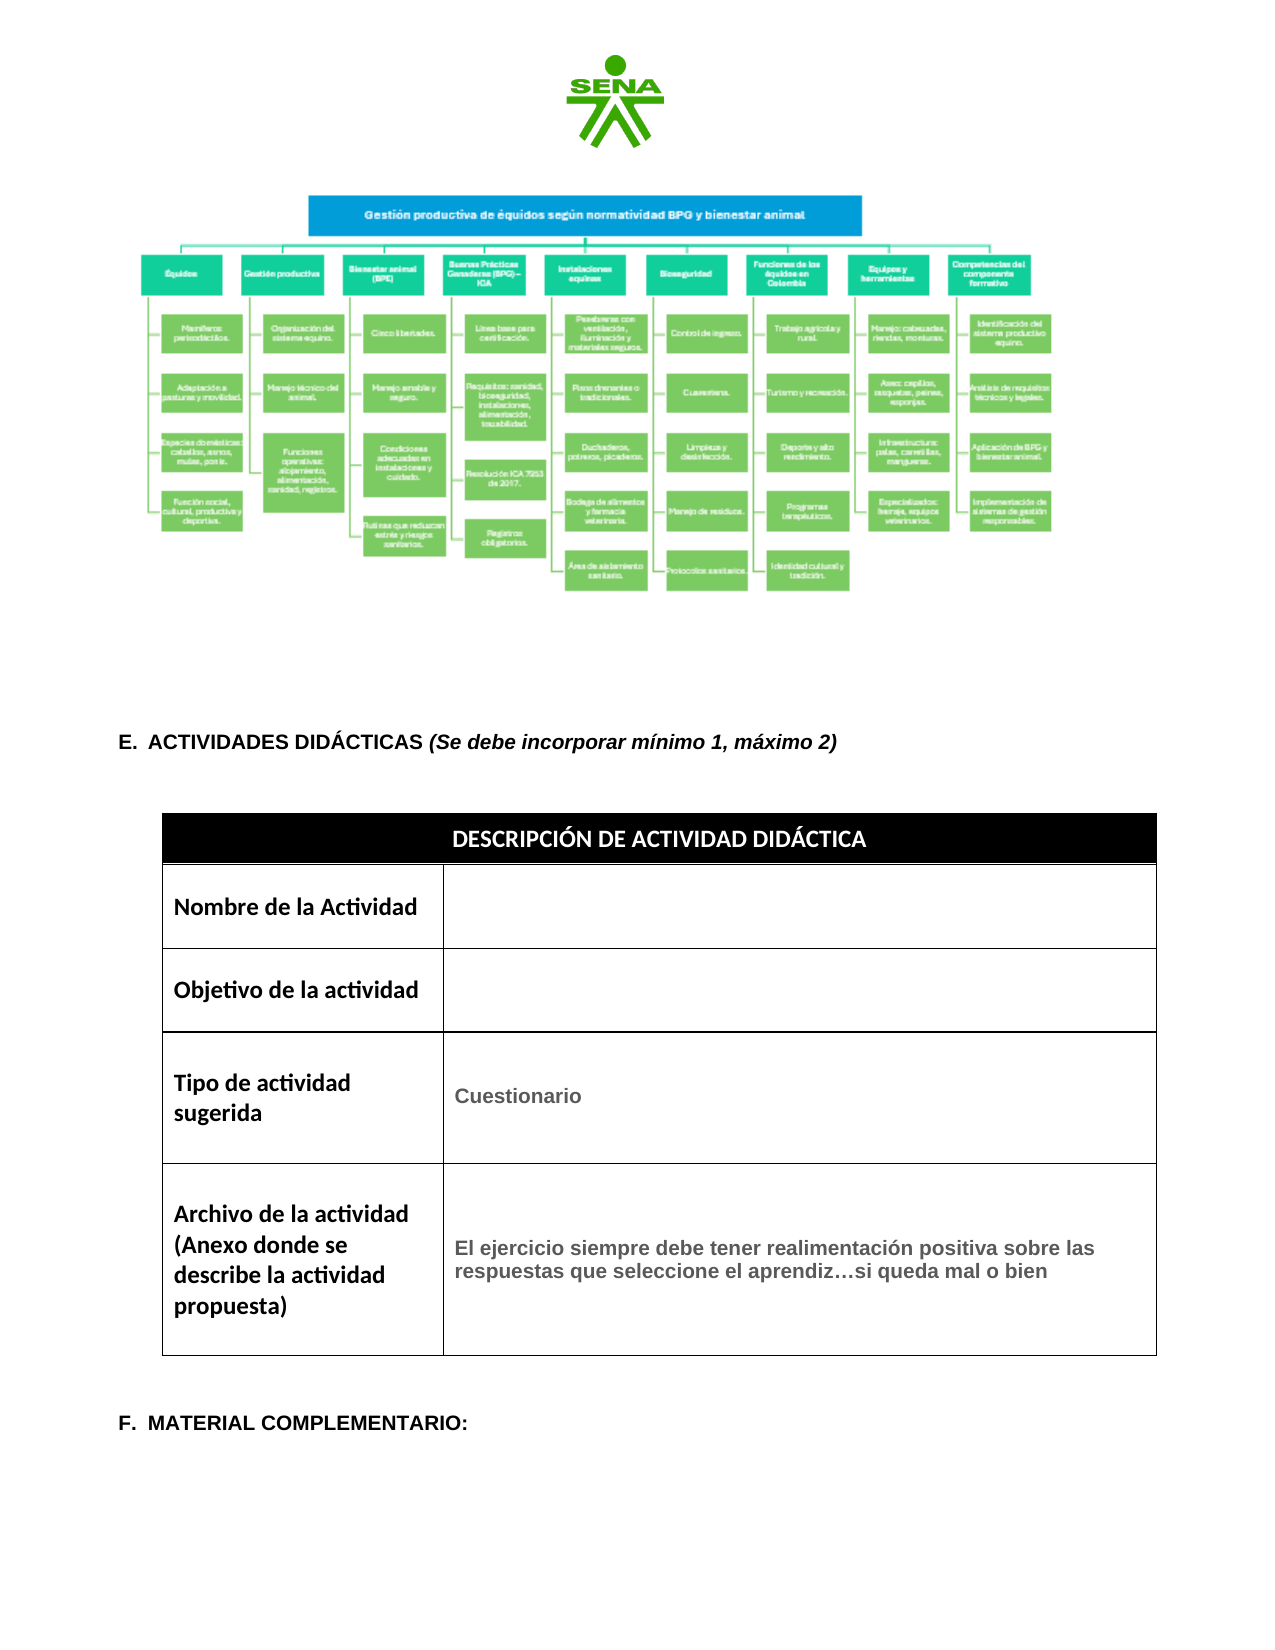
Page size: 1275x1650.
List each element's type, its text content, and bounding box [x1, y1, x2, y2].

table_cell Cuestionario [444, 1033, 1156, 1162]
table_cell [444, 865, 1156, 947]
list ACTIVIDADES DIDÁCTICAS (Se debe incorporar mínimo 1, máximo 2) [118, 730, 1157, 754]
table_cell Objetivo de la actividad [163, 949, 443, 1031]
list MATERIAL COMPLEMENTARIO: [118, 1411, 1157, 1435]
table_cell El ejercicio siempre debe tener realimentación positiva sobre las respuestas que seleccione el aprendiz…si queda mal o bien [444, 1164, 1156, 1355]
picture [566, 55, 664, 148]
table_cell [444, 949, 1156, 1031]
table_cell Archivo de la actividad (Anexo donde se describe la actividad propuesta) [163, 1164, 443, 1355]
table_header DESCRIPCIÓN DE ACTIVIDAD DIDÁCTICA [163, 814, 1156, 863]
table_cell Tipo de actividad sugerida [163, 1033, 443, 1162]
picture [118, 177, 1075, 671]
table_cell Nombre de la Actividad [163, 865, 443, 947]
